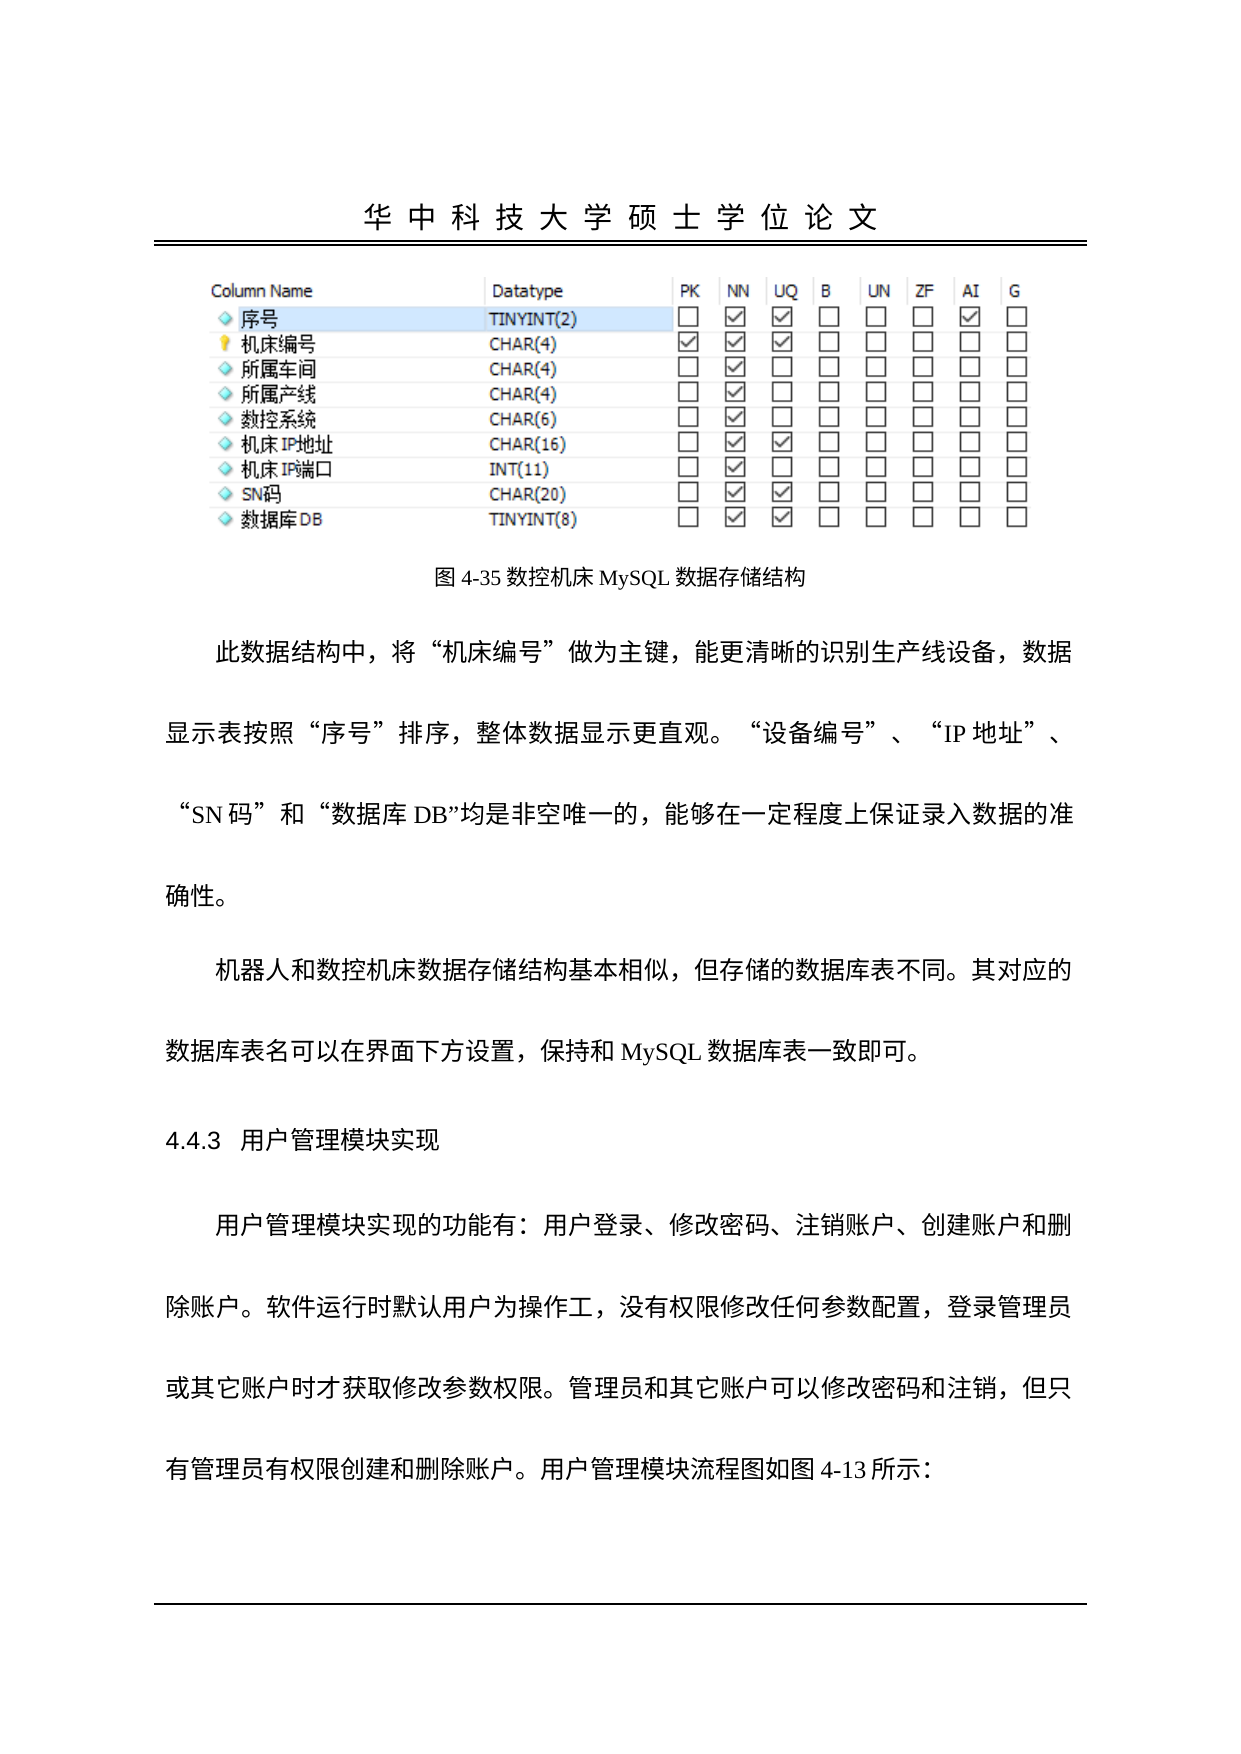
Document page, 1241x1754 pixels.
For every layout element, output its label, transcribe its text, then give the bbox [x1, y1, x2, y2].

picture [209, 277, 1032, 532]
text 用户管理模块实现的功能有：用户登录、修改密码、注销账户、创建账户和删除账户。软件运行时默认用户为操作工，没有权限修改任何参数配置，登录管理员或其它账户时才获取修改参数权限。管理员和其它账户可以修改密码和注销，但只有管理员有权限创建和删除账户。用户管理模块流程图如图4-13所示： [165, 1191, 1075, 1500]
text 此数据结构中，将“机床编号”做为主键，能更清晰的识别生产线设备，数据显示表按照“序号”排序，整体数据显示更直观。“设备编号”、“IP地址”、“SN码”和“数据库DB”均是非空唯一的，能够在一定程度上保证录入数据的准确性。 [165, 618, 1075, 927]
subtitle 用户管理模块实现 [165, 1106, 1075, 1171]
text 机器人和数控机床数据存储结构基本相似，但存储的数据库表不同。其对应的数据库表名可以在界面下方设置，保持和MySQL数据库表一致即可。 [165, 936, 1075, 1082]
